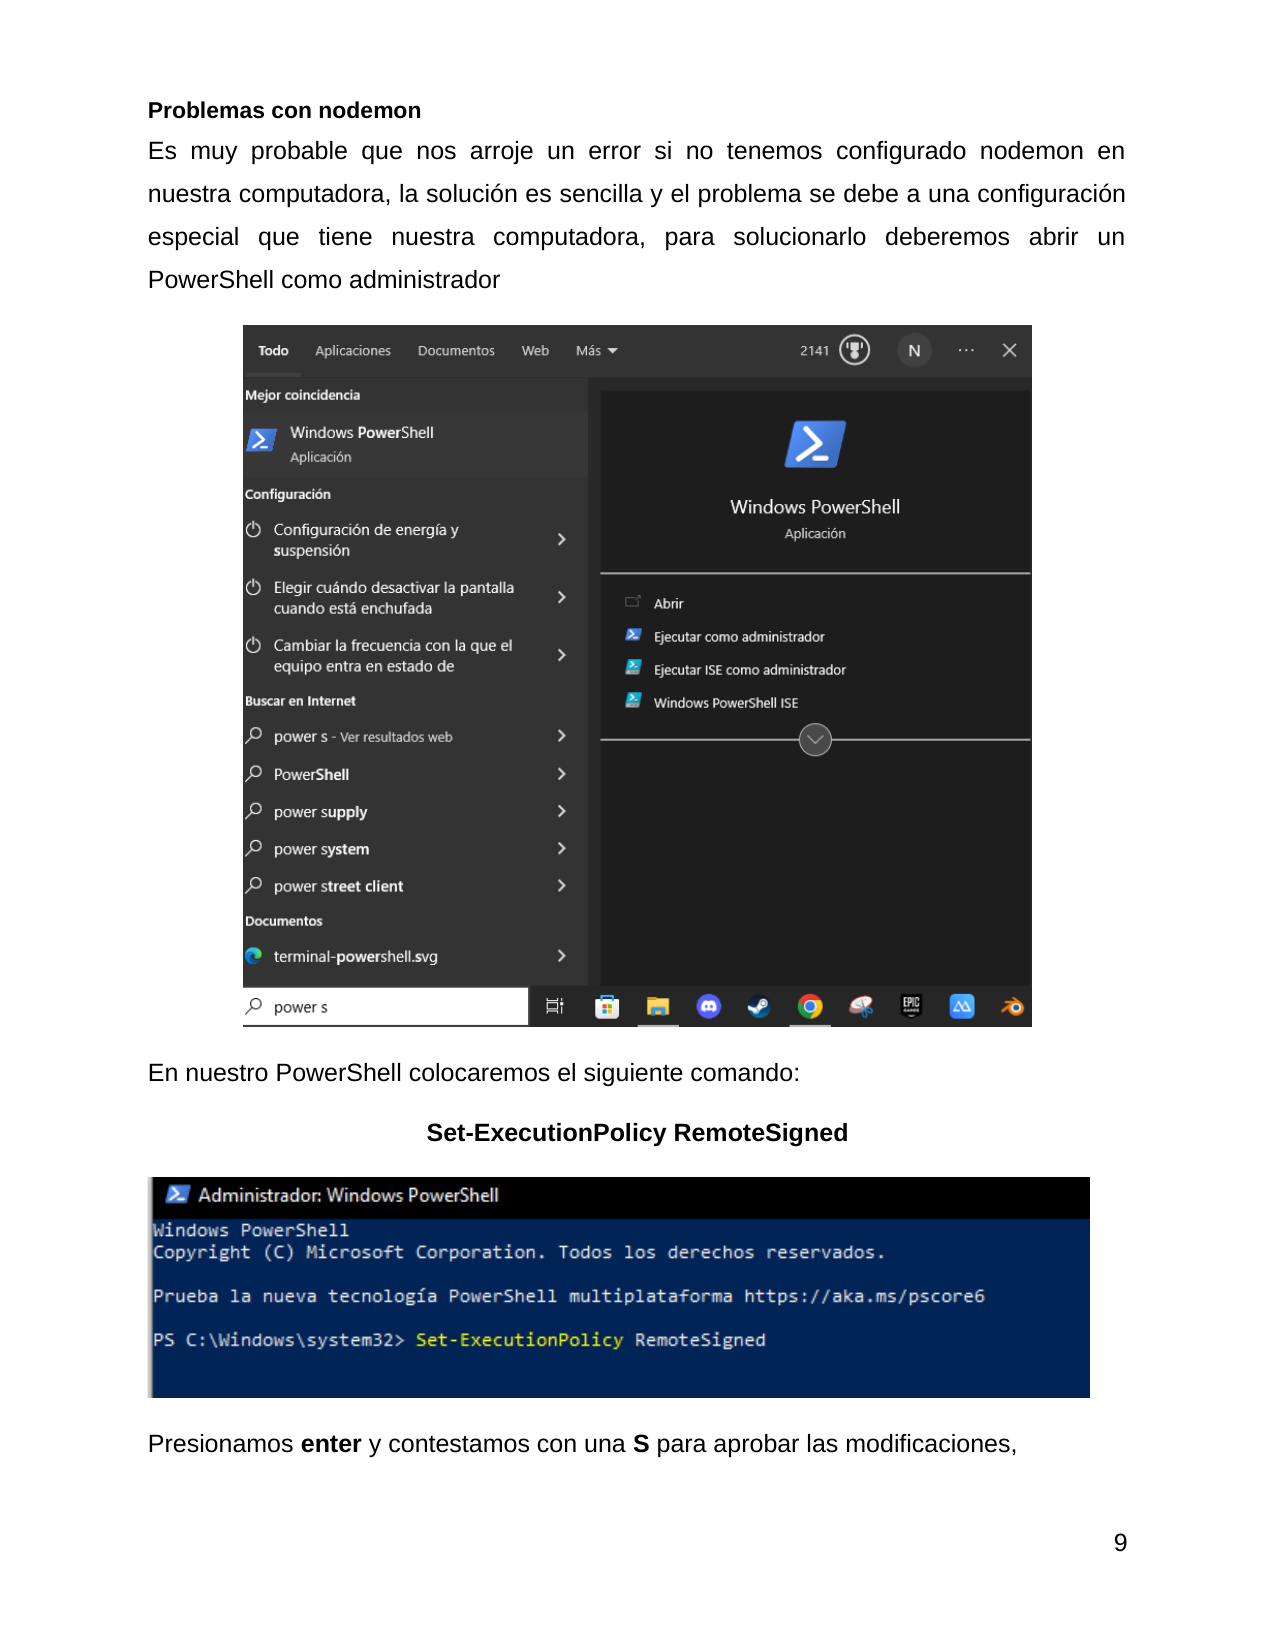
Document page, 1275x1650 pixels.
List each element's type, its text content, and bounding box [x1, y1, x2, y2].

subtitle Problemas con nodemon [148, 97, 1127, 123]
text En nuestro PowerShell colocaremos el siguiente comando: [148, 1058, 1127, 1087]
text Presionamos enter y contestamos con una S para aprobar las modificaciones, [148, 1429, 1127, 1457]
picture [147, 1177, 1090, 1398]
text Set-ExecutionPolicy RemoteSigned [148, 1118, 1127, 1146]
picture [243, 325, 1032, 1027]
text Es muy probable que nos arroje un error si no tenemos configurado nodemon en nuestra computadora, la solución es sencilla y el problema se debe a una configuración especial que tiene nuestra computadora, para solucionarlo deberemos abrir un PowerShell como administrador [148, 136, 1127, 294]
